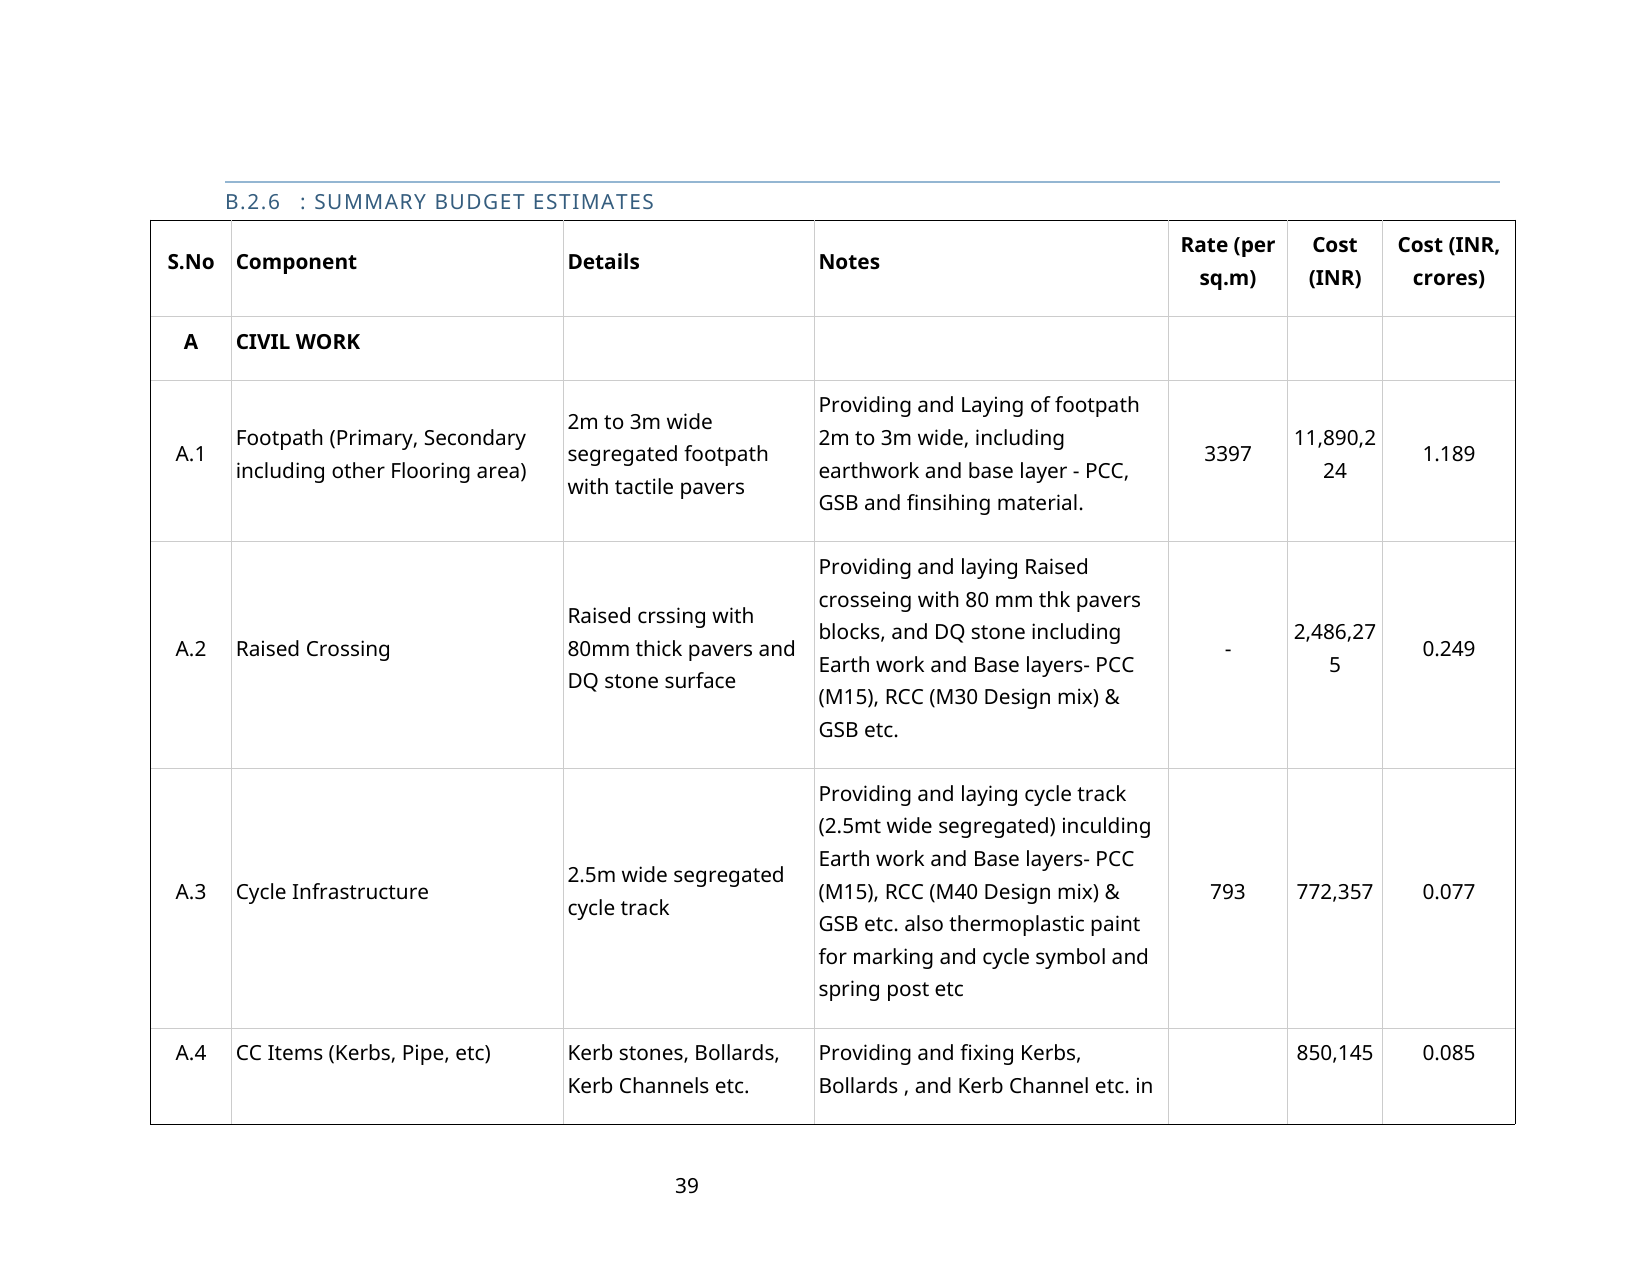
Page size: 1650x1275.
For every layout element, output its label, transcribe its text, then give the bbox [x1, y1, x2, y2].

table_cell CIVIL WORK [232, 317, 563, 380]
table_header Notes [815, 221, 1168, 316]
table_header S.No [151, 221, 231, 316]
table_cell Footpath (Primary, Secondary including other Flooring area) [232, 381, 563, 541]
table_cell 11,890,224 [1288, 381, 1382, 541]
table_header Rate (per sq.m) [1169, 221, 1287, 316]
table_cell A.4 [151, 1029, 231, 1124]
table_cell Providing and Laying of footpath 2m to 3m wide, including earthwork and base layer - PCC, GSB and finsihing material. [815, 381, 1168, 541]
table_cell [1288, 317, 1382, 380]
table_cell A.1 [151, 381, 231, 541]
table_cell Raised crssing with 80mm thick pavers and DQ stone surface [564, 542, 814, 768]
subtitle : Summary budget estimates [225, 183, 1500, 215]
table_cell 2.5m wide segregated cycle track [564, 769, 814, 1027]
table_cell Providing and laying cycle track (2.5mt wide segregated) inculding Earth work and Base layers- PCC (M15), RCC (M40 Design mix) & GSB etc. also thermoplastic paint for marking and cycle symbol and spring post etc [815, 769, 1168, 1027]
table_cell A.2 [151, 542, 231, 768]
table_cell Providing and laying Raised crosseing with 80 mm thk pavers blocks, and DQ stone including Earth work and Base layers- PCC (M15), RCC (M30 Design mix) & GSB etc. [815, 542, 1168, 768]
table_cell 2m to 3m wide segregated footpath with tactile pavers [564, 381, 814, 541]
table_cell A [151, 317, 231, 380]
table_cell 793 [1169, 769, 1287, 1027]
table_cell [1169, 1029, 1287, 1124]
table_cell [815, 1029, 1168, 1124]
table_cell 3397 [1169, 381, 1287, 541]
table_cell 0.249 [1383, 542, 1515, 768]
table_cell [564, 317, 814, 380]
table_cell 1.189 [1383, 381, 1515, 541]
table_cell Raised Crossing [232, 542, 563, 768]
table_cell Cycle Infrastructure [232, 769, 563, 1027]
table_cell 772,357 [1288, 769, 1382, 1027]
table_cell [1169, 317, 1287, 380]
table_header Component [232, 221, 563, 316]
table_cell 2,486,275 [1288, 542, 1382, 768]
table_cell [564, 1029, 814, 1124]
table_cell 850,145 [1288, 1029, 1382, 1124]
table_cell - [1169, 542, 1287, 768]
table_cell [815, 317, 1168, 380]
table_header Cost (INR, crores) [1383, 221, 1515, 316]
table_header Cost (INR) [1288, 221, 1382, 316]
table_header Details [564, 221, 814, 316]
table_cell CC Items (Kerbs, Pipe, etc) [232, 1029, 563, 1124]
table_cell [1383, 317, 1515, 380]
table_cell A.3 [151, 769, 231, 1027]
table_cell 0.085 [1383, 1029, 1515, 1124]
table_cell 0.077 [1383, 769, 1515, 1027]
